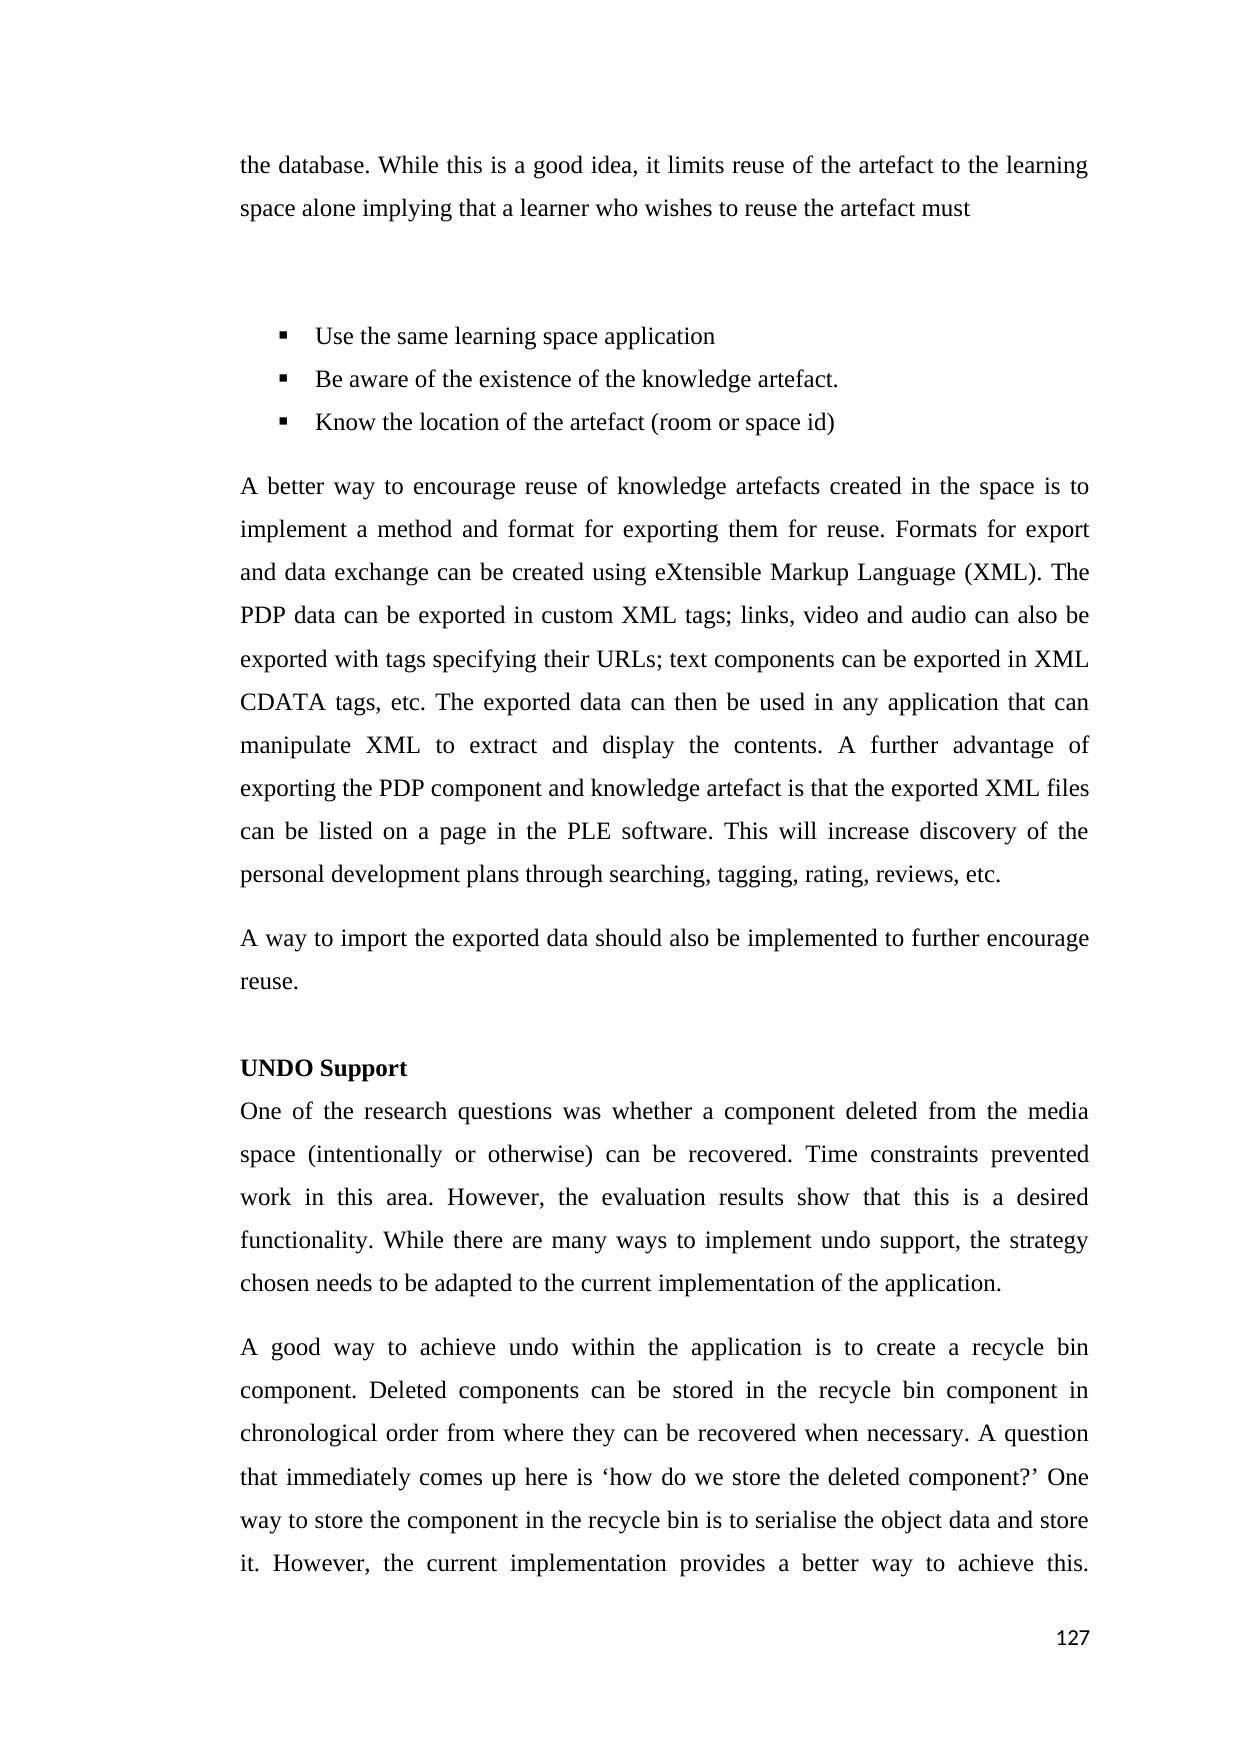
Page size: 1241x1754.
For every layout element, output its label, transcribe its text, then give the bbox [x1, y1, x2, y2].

text UNDO Support [240, 1009, 1090, 1081]
text A way to import the exported data should also be implemented to further encourage reuse. [240, 923, 1090, 995]
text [240, 150, 1090, 222]
list Know the location of the artefact (room or space id) [277, 407, 1090, 436]
list Use the same learning space application [277, 321, 1090, 350]
text One of the research questions was whether a component deleted from the media space (intentionally or otherwise) can be recovered. Time constraints prevented work in this area. However, the evaluation results show that this is a desired functionality. While there are many ways to implement undo support, the strategy chosen needs to be adapted to the current implementation of the application. [240, 1096, 1090, 1297]
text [240, 1332, 1090, 1577]
text A better way to encourage reuse of knowledge artefacts created in the space is to implement a method and format for exporting them for reuse. Formats for export and data exchange can be created using eXtensible Markup Language (XML). The PDP data can be exported in custom XML tags; links, video and audio can also be exported with tags specifying their URLs; text components can be exported in XML CDATA tags, etc. The exported data can then be used in any application that can manipulate XML to extract and display the contents. A further advantage of exporting the PDP component and knowledge artefact is that the exported XML files can be listed on a page in the PLE software. This will increase discovery of the personal development plans through searching, tagging, rating, reviews, etc. [240, 471, 1090, 888]
list Be aware of the existence of the knowledge artefact. [277, 364, 1090, 393]
